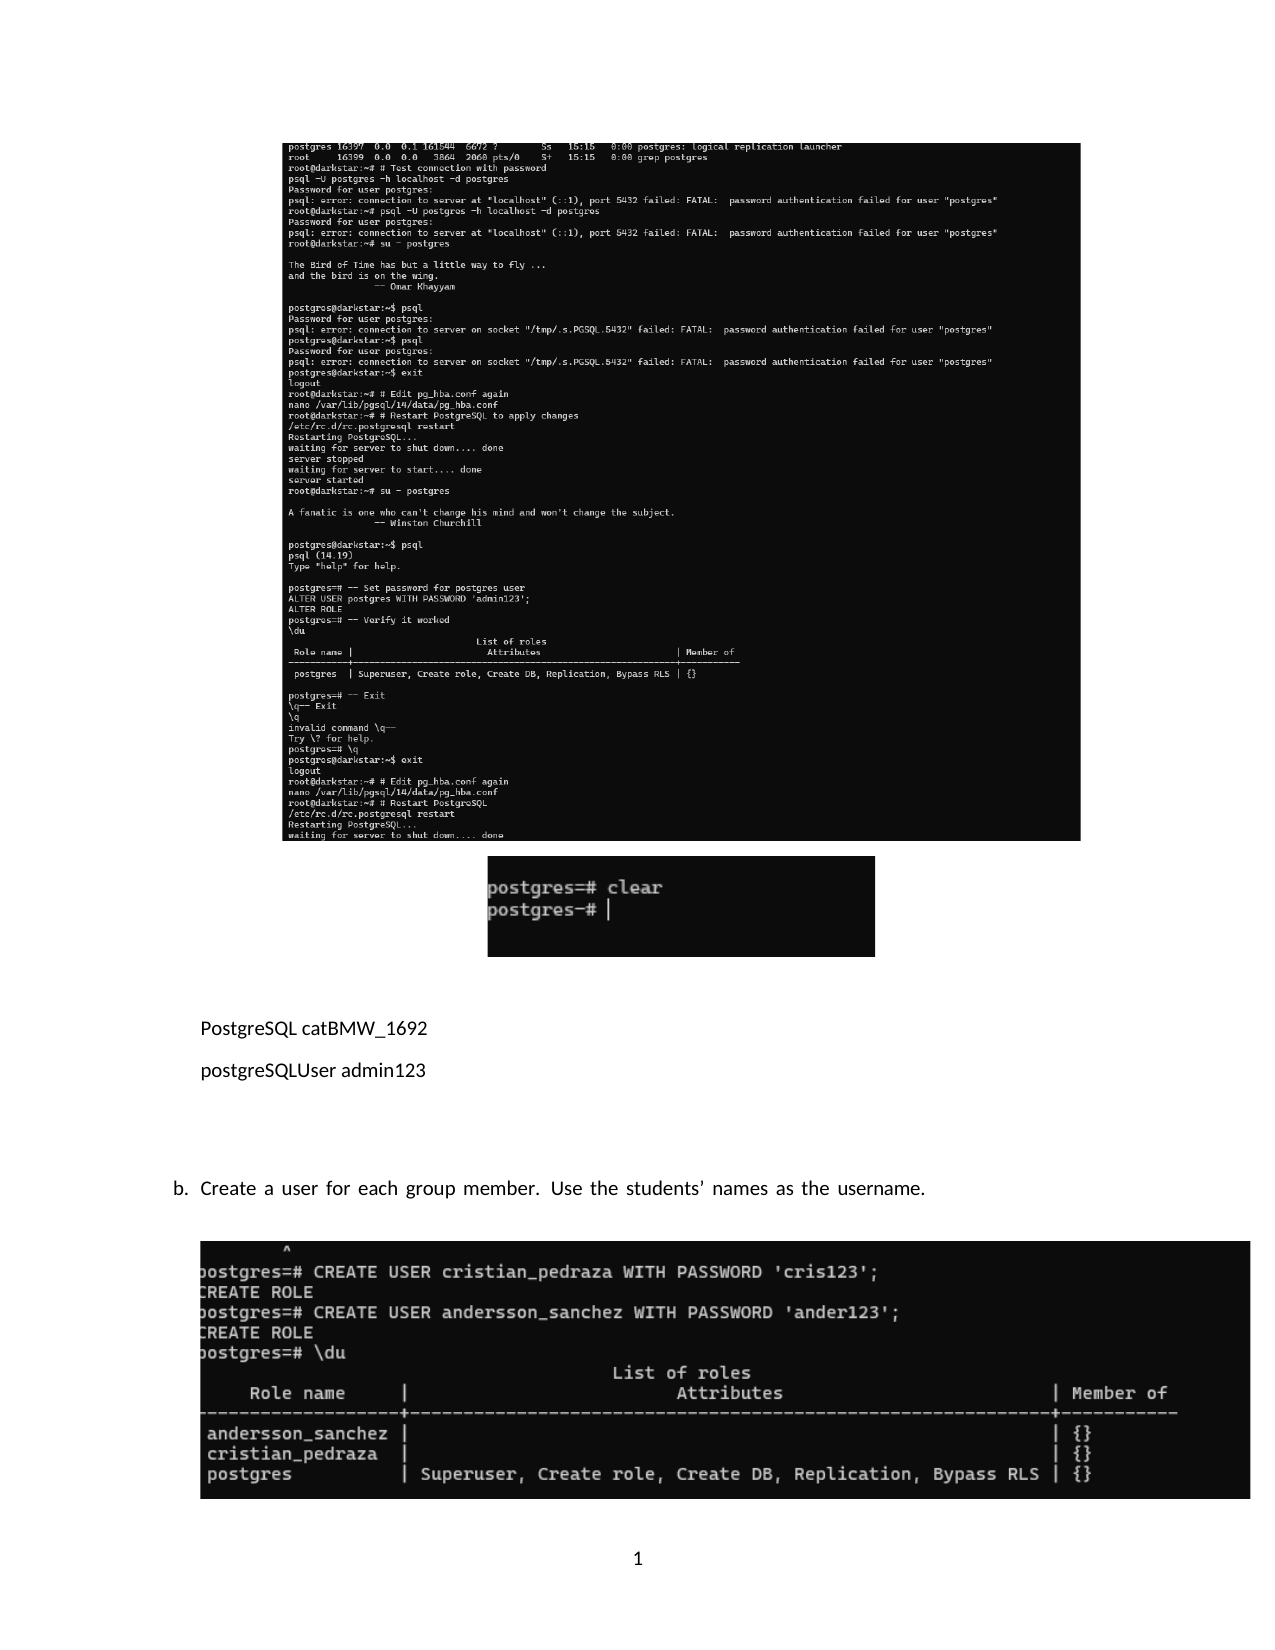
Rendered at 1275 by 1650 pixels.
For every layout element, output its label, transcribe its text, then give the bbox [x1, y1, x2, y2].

picture [487, 856, 876, 957]
list PostgreSQL catBMW_1692 [200, 1016, 1162, 1041]
picture [200, 1241, 1251, 1499]
picture [282, 143, 1081, 841]
list Create a user for each group member. Use the students’ names as the username. [173, 1175, 1162, 1201]
list postgreSQLUser admin123 [200, 1058, 1162, 1083]
